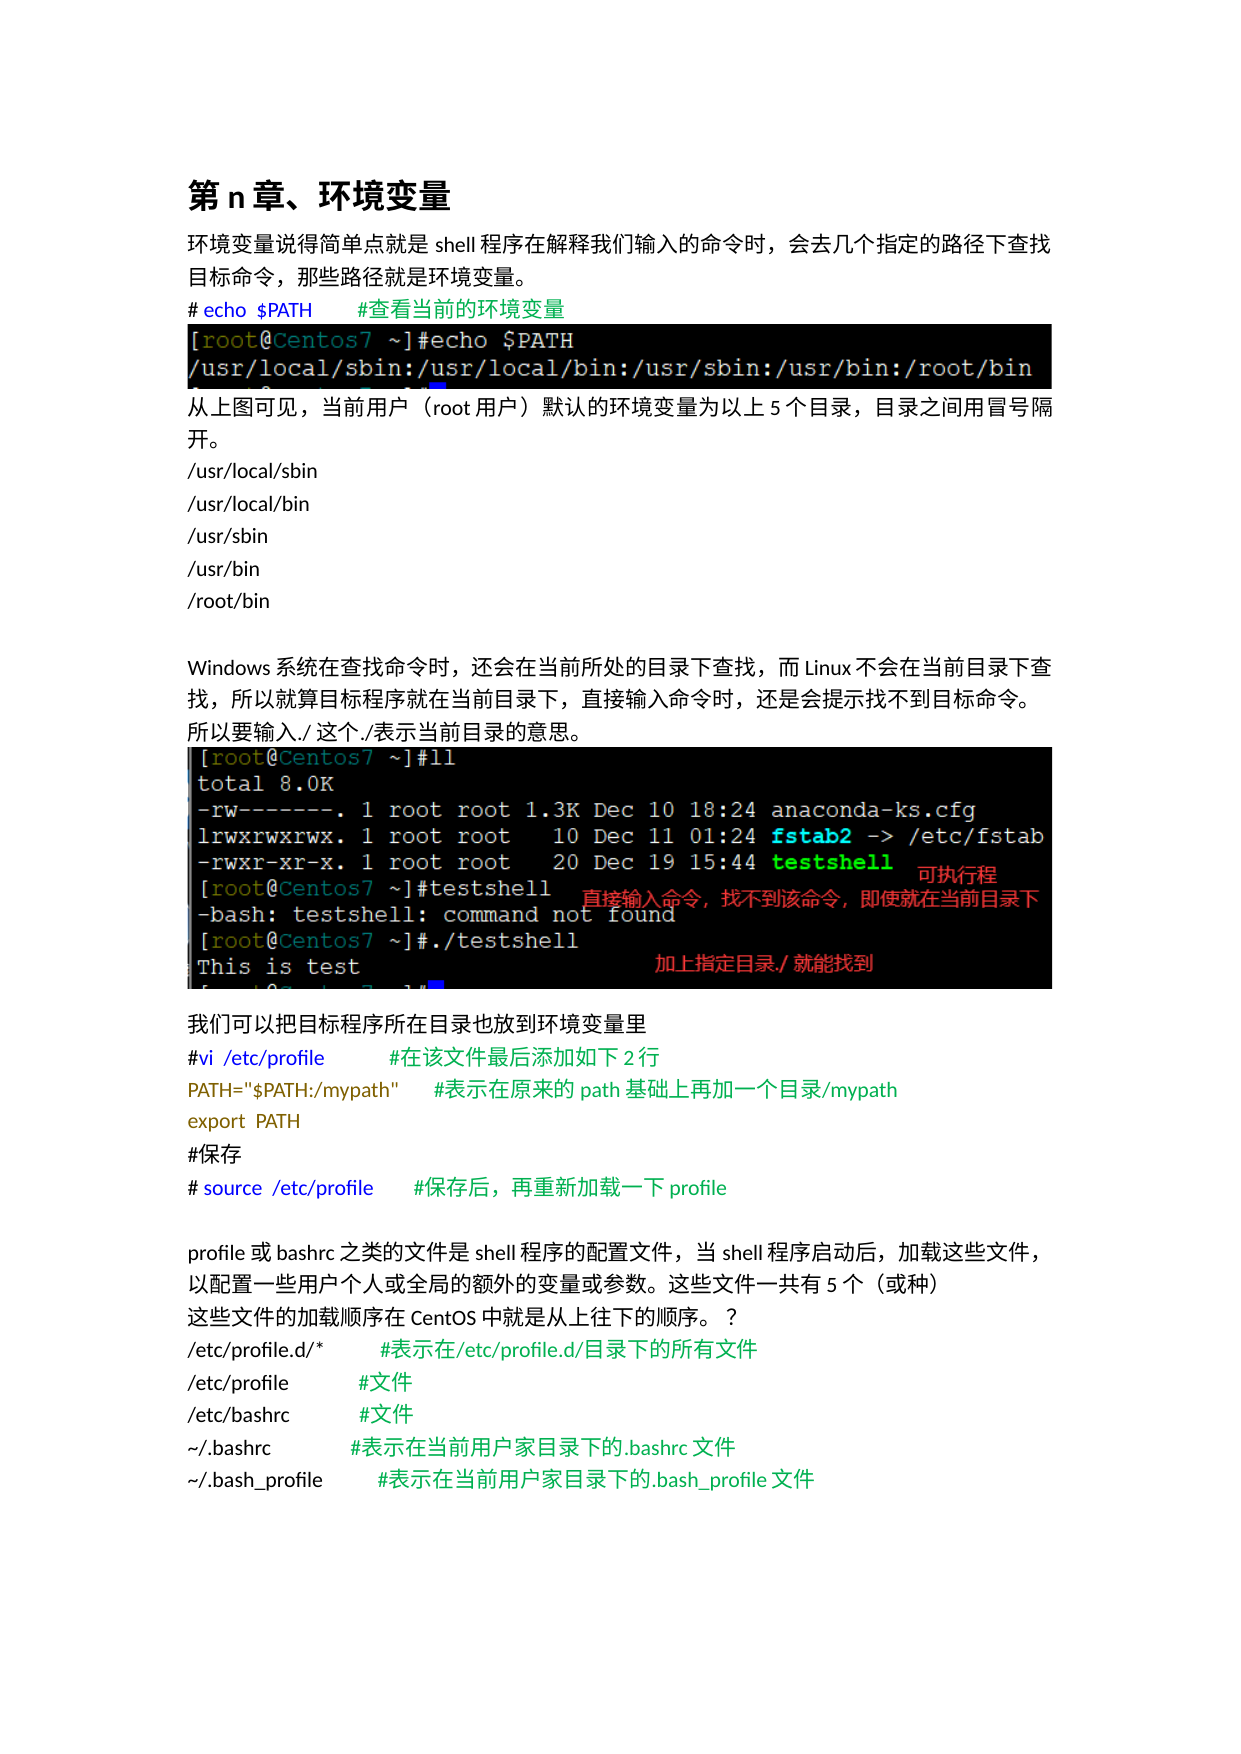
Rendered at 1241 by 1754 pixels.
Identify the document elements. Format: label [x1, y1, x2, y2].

picture [187, 324, 1052, 389]
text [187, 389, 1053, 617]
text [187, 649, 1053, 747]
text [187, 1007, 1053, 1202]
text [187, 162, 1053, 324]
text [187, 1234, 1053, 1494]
picture [187, 747, 1053, 989]
